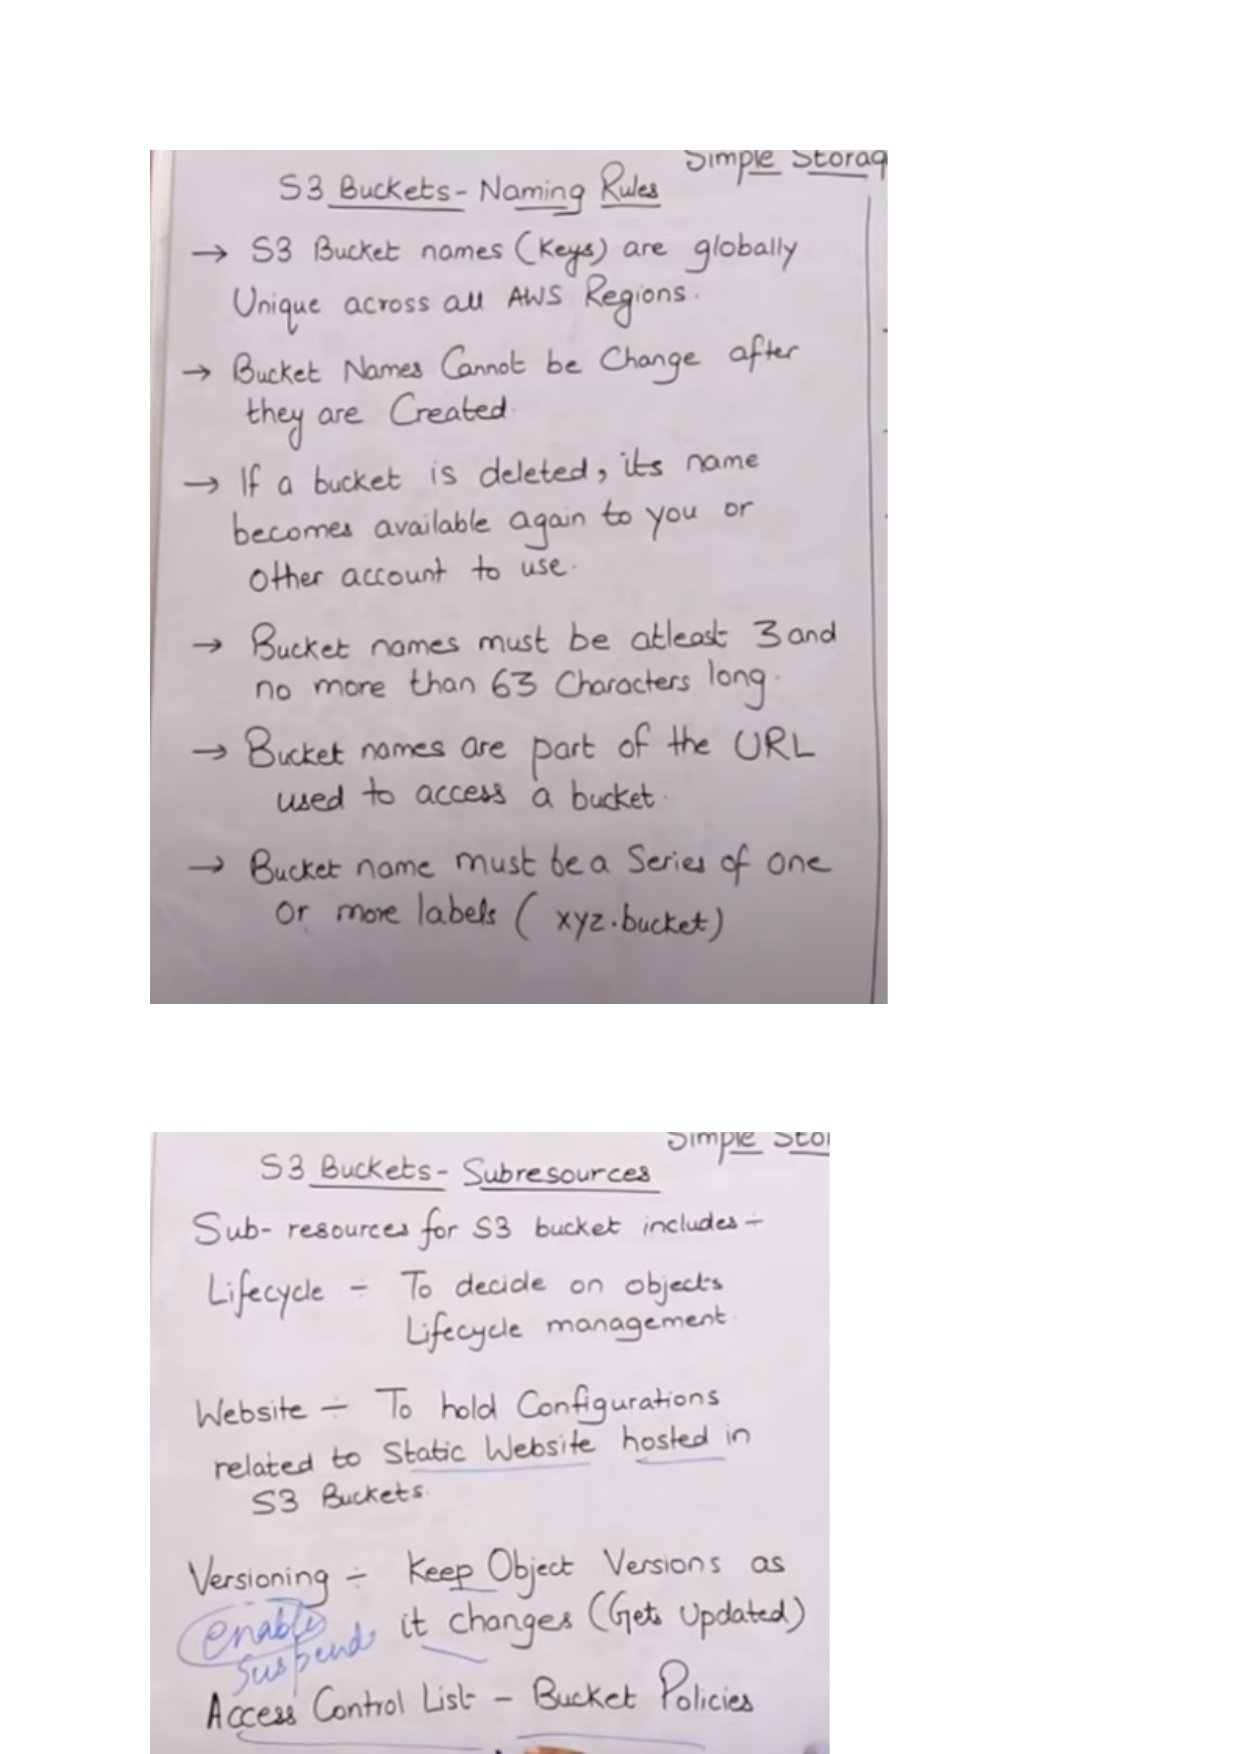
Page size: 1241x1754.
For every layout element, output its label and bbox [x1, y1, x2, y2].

picture [150, 1132, 830, 1754]
picture [150, 150, 888, 1004]
